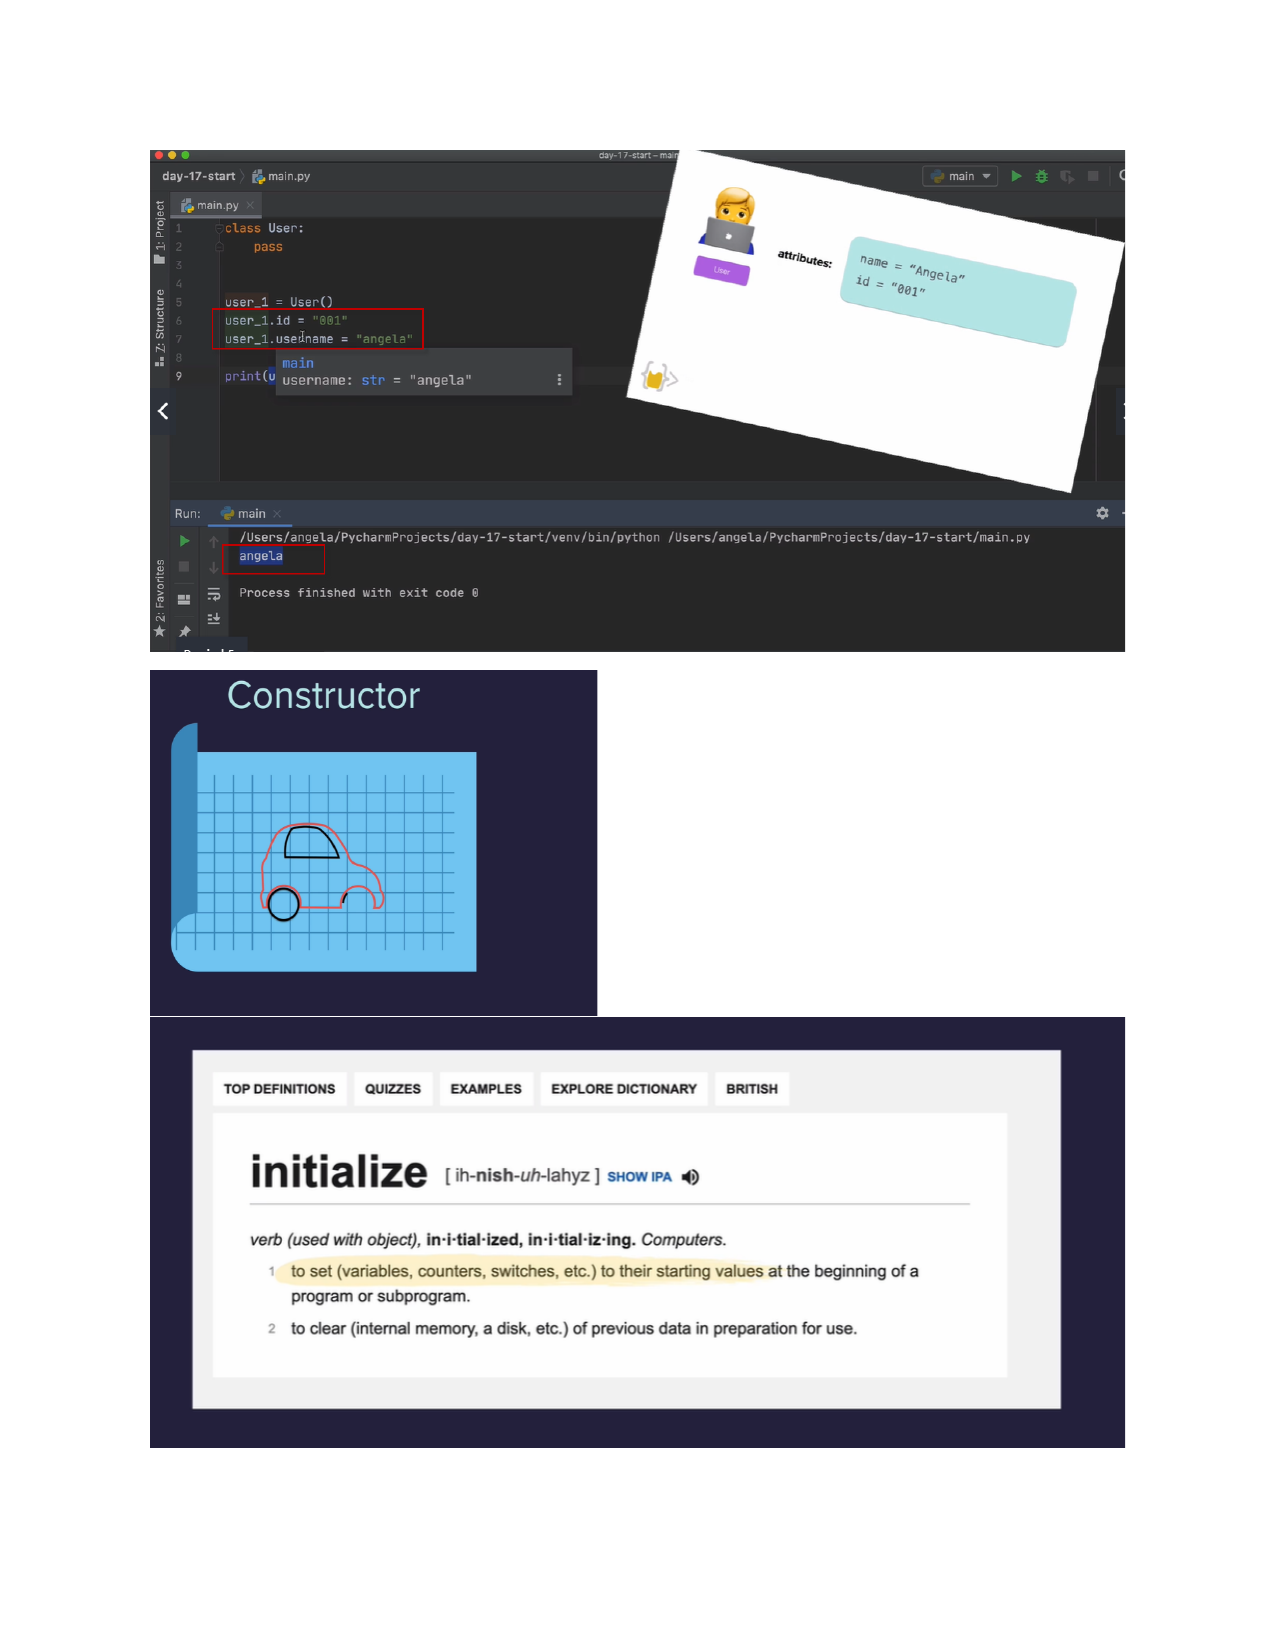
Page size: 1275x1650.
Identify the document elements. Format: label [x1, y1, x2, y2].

picture [150, 670, 598, 1016]
picture [150, 150, 1125, 652]
picture [150, 1017, 1125, 1448]
